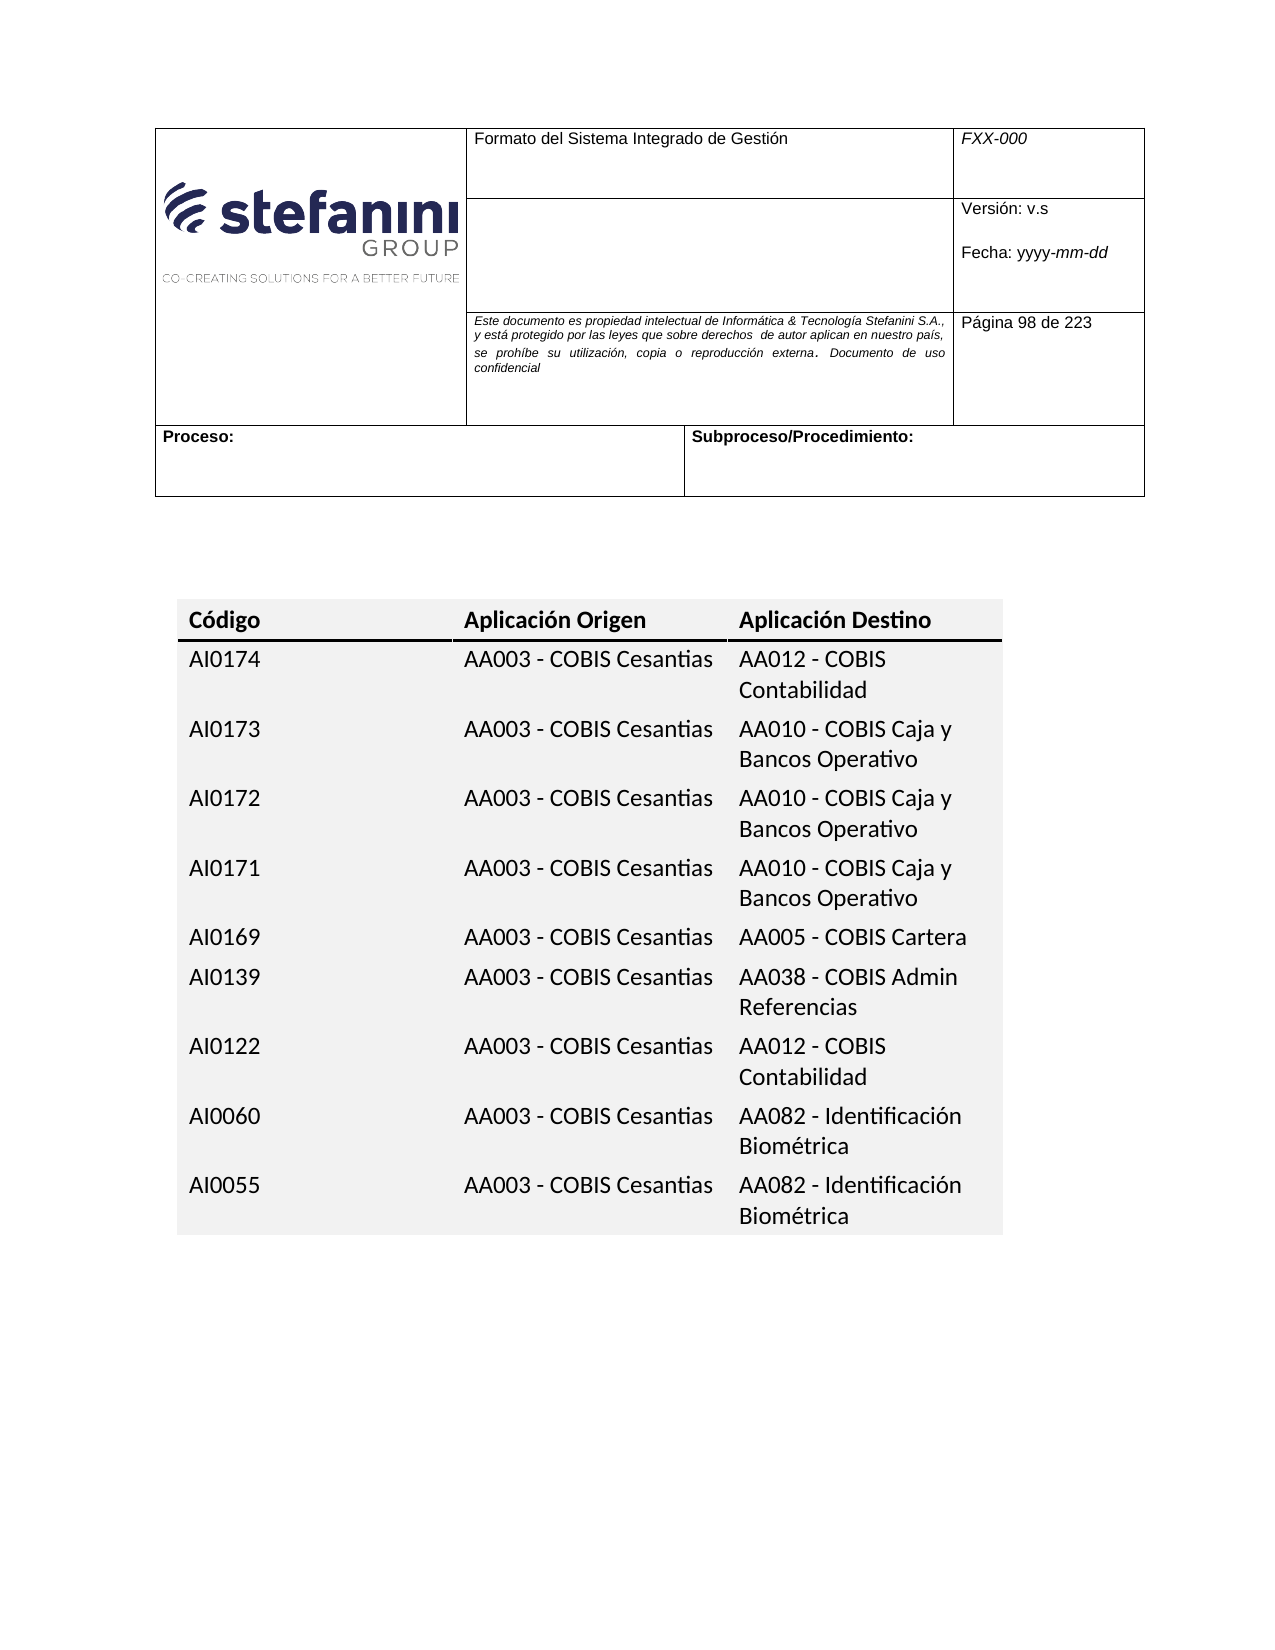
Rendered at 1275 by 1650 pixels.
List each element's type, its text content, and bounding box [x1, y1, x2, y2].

table_cell AI0055 [178, 1166, 452, 1234]
table_cell AI0174 [178, 642, 452, 708]
table_cell AA003 - COBIS Cesantias [453, 1096, 727, 1164]
table_cell AA003 - COBIS Cesantias [453, 848, 727, 917]
table_cell AA012 - COBIS Contabilidad [728, 1026, 1002, 1095]
table_cell AI0172 [178, 779, 452, 847]
table_cell AA003 - COBIS Cesantias [453, 642, 727, 708]
table_cell AI0060 [178, 1096, 452, 1164]
table_cell AA012 - COBIS Contabilidad [728, 642, 1002, 708]
table_cell AI0171 [178, 848, 452, 917]
table_cell AA003 - COBIS Cesantias [453, 779, 727, 847]
table_header Aplicación Destino [728, 600, 1002, 638]
table_cell AA003 - COBIS Cesantias [453, 1166, 727, 1234]
table_cell AA003 - COBIS Cesantias [453, 918, 727, 956]
table_cell AA010 - COBIS Caja y Bancos Operativo [728, 779, 1002, 847]
table_cell AA082 - Identificación Biométrica [728, 1166, 1002, 1234]
table_cell AA010 - COBIS Caja y Bancos Operativo [728, 848, 1002, 917]
table_cell AI0173 [178, 709, 452, 778]
table_header Aplicación Origen [453, 600, 727, 638]
table_cell AA010 - COBIS Caja y Bancos Operativo [728, 709, 1002, 778]
table_cell AA003 - COBIS Cesantias [453, 1026, 727, 1095]
table_cell AI0122 [178, 1026, 452, 1095]
picture [162, 182, 460, 286]
table_cell AI0139 [178, 957, 452, 1025]
table_cell AA082 - Identificación Biométrica [728, 1096, 1002, 1164]
table_cell AI0169 [178, 918, 452, 956]
table_header Código [178, 600, 452, 638]
table_cell AA005 - COBIS Cartera [728, 918, 1002, 956]
table_cell AA003 - COBIS Cesantias [453, 957, 727, 1025]
table_cell AA003 - COBIS Cesantias [453, 709, 727, 778]
table_cell AA038 - COBIS Admin Referencias [728, 957, 1002, 1025]
